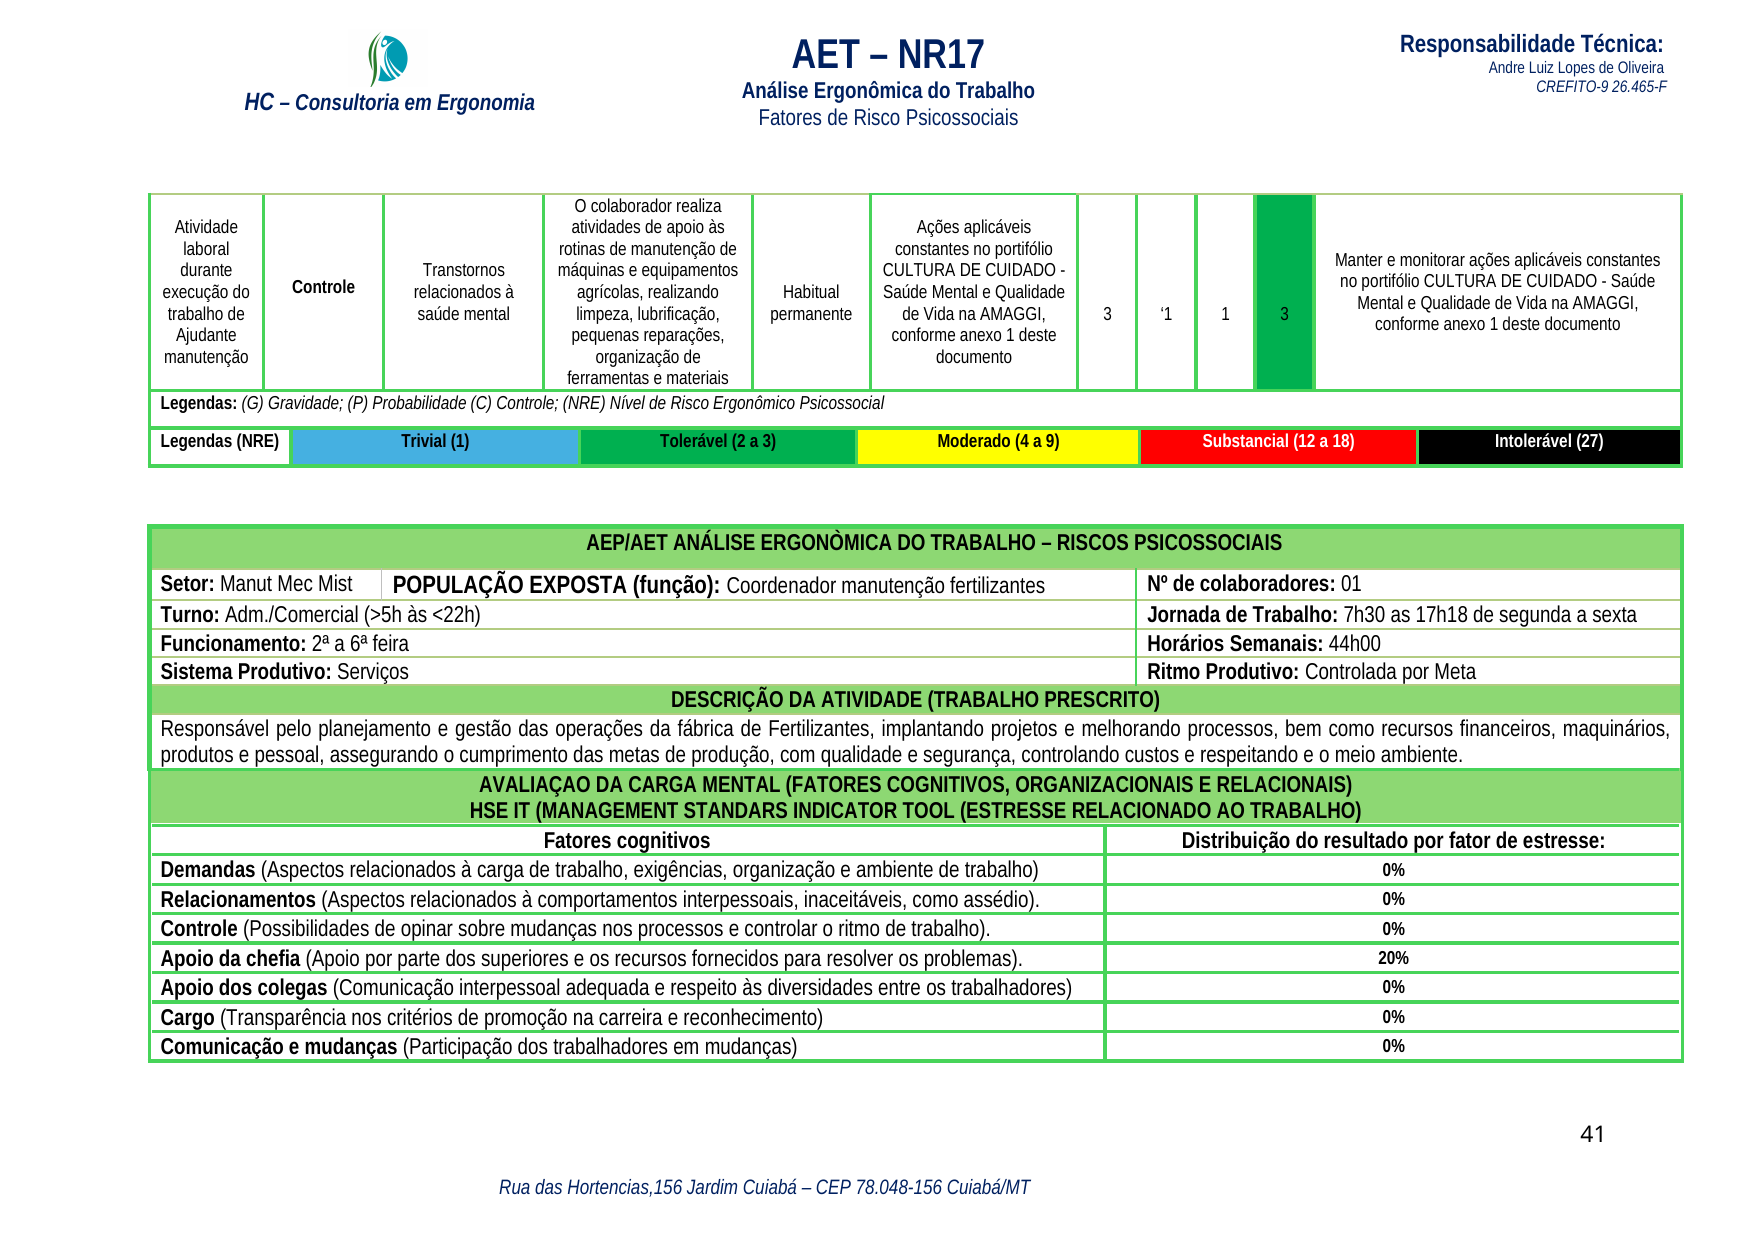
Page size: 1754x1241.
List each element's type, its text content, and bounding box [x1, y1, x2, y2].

table_cell Moderado (4 a 9) [858, 430, 1138, 464]
table_cell Intolerável (27) [1419, 430, 1680, 464]
table_cell Controle (Possibilidades de opinar sobre mudanças nos processos e controlar o ritmo de trabalho). [151, 912, 1103, 941]
table_cell 0% [1107, 971, 1681, 1000]
table_cell Apoio dos colegas (Comunicação interpessoal adequada e respeito às diversidades entre os trabalhadores) [151, 971, 1103, 1000]
table_cell Ações aplicáveis constantes no portifólio CULTURA DE CUIDADO - Saúde Mental e Qualidade de Vida na AMAGGI, conforme anexo 1 deste documento [872, 195, 1076, 389]
table_cell Tolerável (2 a 3) [581, 430, 855, 464]
table_cell Turno: [152, 601, 1135, 627]
table_cell Transtornos relacionados à saúde mental [385, 195, 542, 389]
table_cell Apoio da chefia (Apoio por parte dos superiores e os recursos fornecidos para resolver os problemas). [151, 941, 1103, 971]
table_cell Habitual permanente [754, 195, 869, 389]
table_cell Legendas: (G) Gravidade; (P) Probabilidade (C) Controle; (NRE) Nível de Risco Ergonômico Psicossocial [151, 392, 1680, 426]
table_cell Fatores cognitivos [151, 824, 1103, 853]
table_cell Atividade laboral durante execução do trabalho de Ajudante manutenção [151, 195, 262, 389]
table_cell 0% [1108, 887, 1680, 911]
table_cell O colaborador realiza atividades de apoio às rotinas de manutenção de máquinas e equipamentos agrícolas, realizando limpeza, lubrificação, pequenas reparações, organização de ferramentas e materiais [545, 195, 751, 389]
table_cell Controle [265, 195, 382, 389]
table_cell Setor: Manut Mec Mist [152, 570, 381, 599]
table_cell 0% [1107, 853, 1681, 882]
table_cell 0% [1107, 912, 1681, 941]
table_cell Legendas (NRE) [151, 430, 289, 464]
table_cell Funcionamento: [152, 630, 1135, 656]
table_cell 3 [1257, 195, 1312, 389]
table_cell Relacionamentos (Aspectos relacionados à comportamentos interpessoais, inaceitáveis, como assédio). [151, 883, 1103, 912]
table_cell POPULAÇÃO EXPOSTA (função): Coordenador manutenção fertilizantes [382, 570, 1135, 599]
table_cell Nº de colaboradores: 01 [1137, 570, 1680, 599]
table_cell Manter e monitorar ações aplicáveis constantes no portifólio CULTURA DE CUIDADO - Saúde Mental e Qualidade de Vida na AMAGGI, conforme anexo 1 deste documento [1316, 195, 1680, 389]
table_cell Horários Semanais: 44h00 [1137, 630, 1680, 656]
table_cell 3 [1079, 195, 1135, 389]
table_cell Jornada de Trabalho: 7h30 as 17h18 de segunda a sexta [1137, 601, 1680, 627]
table_cell 0% [1107, 1030, 1681, 1059]
table_cell Cargo (Transparência nos critérios de promoção na carreira e reconhecimento) [151, 1000, 1103, 1030]
table_cell ‘1 [1138, 195, 1194, 389]
table_cell Ritmo Produtivo: [1137, 658, 1680, 684]
table_cell Responsável pelo planejamento e gestão das operações da fábrica de Fertilizantes, implantando projetos e melhorando processos, bem como recursos financeiros, maquinários, produtos e pessoal, assegurando o cumprimento das metas de produção, com qualidade e segurança, controlando custos e respeitando e o meio ambiente. [152, 715, 1680, 768]
table_cell AVALIAÇAO DA CARGA MENTAL (FATORES COGNITIVOS, ORGANIZACIONAIS E RELACIONAIS) HSE IT (MANAGEMENT STANDARS INDICATOR TOOL (ESTRESSE RELACIONADO AO TRABALHO) [151, 768, 1681, 823]
table_cell Substancial (12 a 18) [1141, 430, 1416, 464]
table_cell Demandas (Aspectos relacionados à carga de trabalho, exigências, organização e ambiente de trabalho) [151, 853, 1103, 882]
table_cell 1 [1198, 195, 1253, 389]
table_cell Distribuição do resultado por fator de estresse: [1107, 824, 1681, 853]
picture [348, 29, 428, 87]
table_cell Comunicação e mudanças (Participação dos trabalhadores em mudanças) [151, 1030, 1103, 1059]
table_cell 0% [1107, 1000, 1681, 1030]
table_cell DESCRIÇÃO DA ATIVIDADE (TRABALHO PRESCRITO) [152, 686, 1680, 713]
table_header AEP/AET ANÁLISE ERGONÒMICA DO TRABALHO – RISCOS PSICOSSOCIAIS [152, 529, 1680, 568]
table_cell Trivial (1) [293, 430, 578, 464]
table_cell 20% [1107, 941, 1681, 971]
table_cell Sistema Produtivo: [152, 658, 1135, 684]
